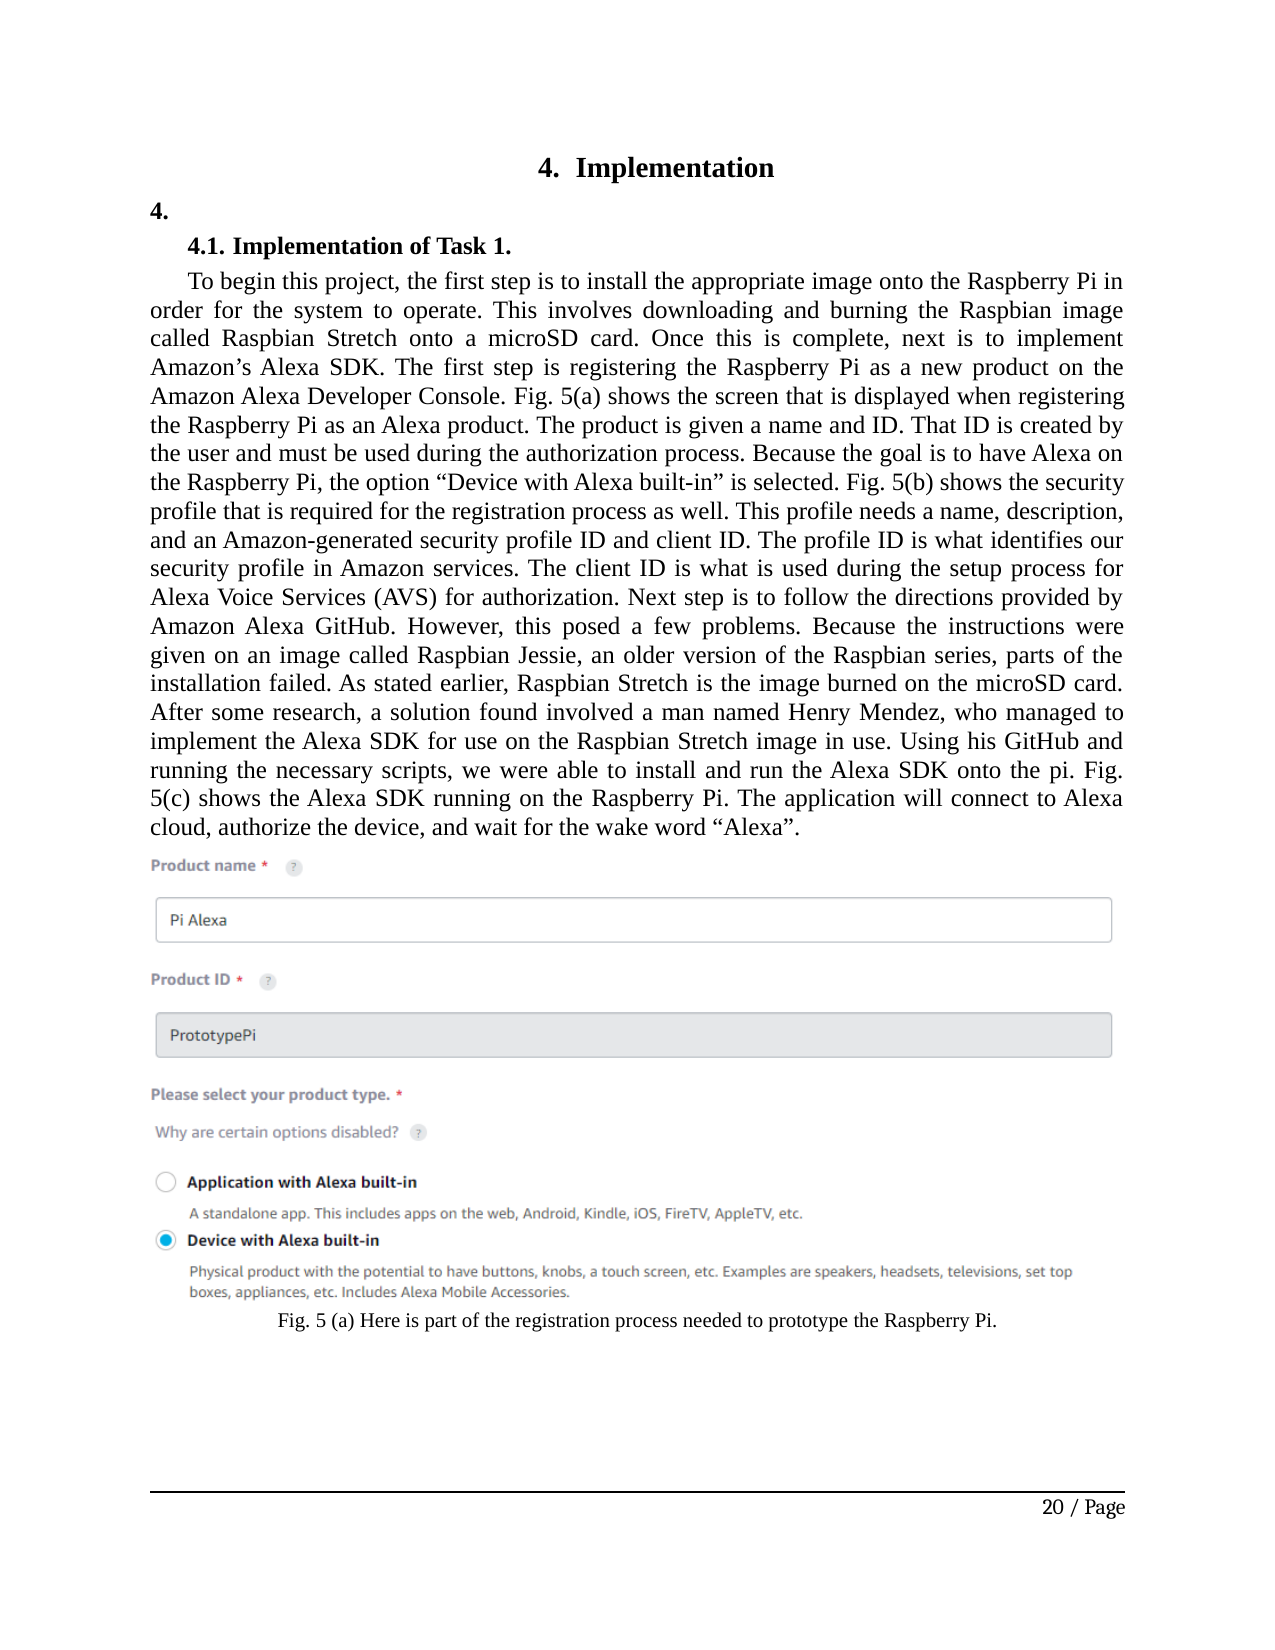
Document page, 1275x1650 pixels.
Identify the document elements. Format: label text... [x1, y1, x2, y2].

subtitle Implementation of Task 1. [187, 231, 1125, 260]
text Fig. 5 (a) Here is part of the registration process needed to prototype the Raspberry Pi. [150, 1308, 1125, 1332]
text To begin this project, the first step is to install the appropriate image onto the Raspberry Pi in order for the system to operate. This involves downloading and burning the Raspbian image called Raspbian Stretch onto a microSD card. Once this is complete, next is to implement Amazon’s Alexa SDK. The first step is registering the Raspberry Pi as a new product on the Amazon Alexa Developer Console. Fig. 5(a) shows the screen that is displayed when registering the Raspberry Pi as an Alexa product. The product is given a name and ID. That ID is created by the user and must be used during the authorization process. Because the goal is to have Alexa on the Raspberry Pi, the option “Device with Alexa built-in” is selected. Fig. 5(b) shows the security profile that is required for the registration process as well. This profile needs a name, description, and an Amazon-generated security profile ID and client ID. The profile ID is what identifies our security profile in Amazon services. The client ID is what is used during the setup process for Alexa Voice Services (AVS) for authorization. Next step is to follow the directions provided by Amazon Alexa GitHub. However, this posed a few problems. Because the instructions were given on an image called Raspbian Jessie, an older version of the Raspbian series, parts of the installation failed. As stated earlier, Raspbian Stretch is the image burned on the microSD card. After some research, a solution found involved a man named Henry Mendez, who managed to implement the Alexa SDK for use on the Raspbian Stretch image in use. Using his GitHub and running the necessary scripts, we were able to install and run the Alexa SDK onto the pi. Fig. 5(c) shows the Alexa SDK running on the Raspberry Pi. The application will connect to Alexa cloud, authorize the device, and wait for the wake word “Alexa”. [150, 266, 1125, 841]
picture [150, 847, 1125, 1304]
subtitle Implementation [187, 150, 1125, 183]
